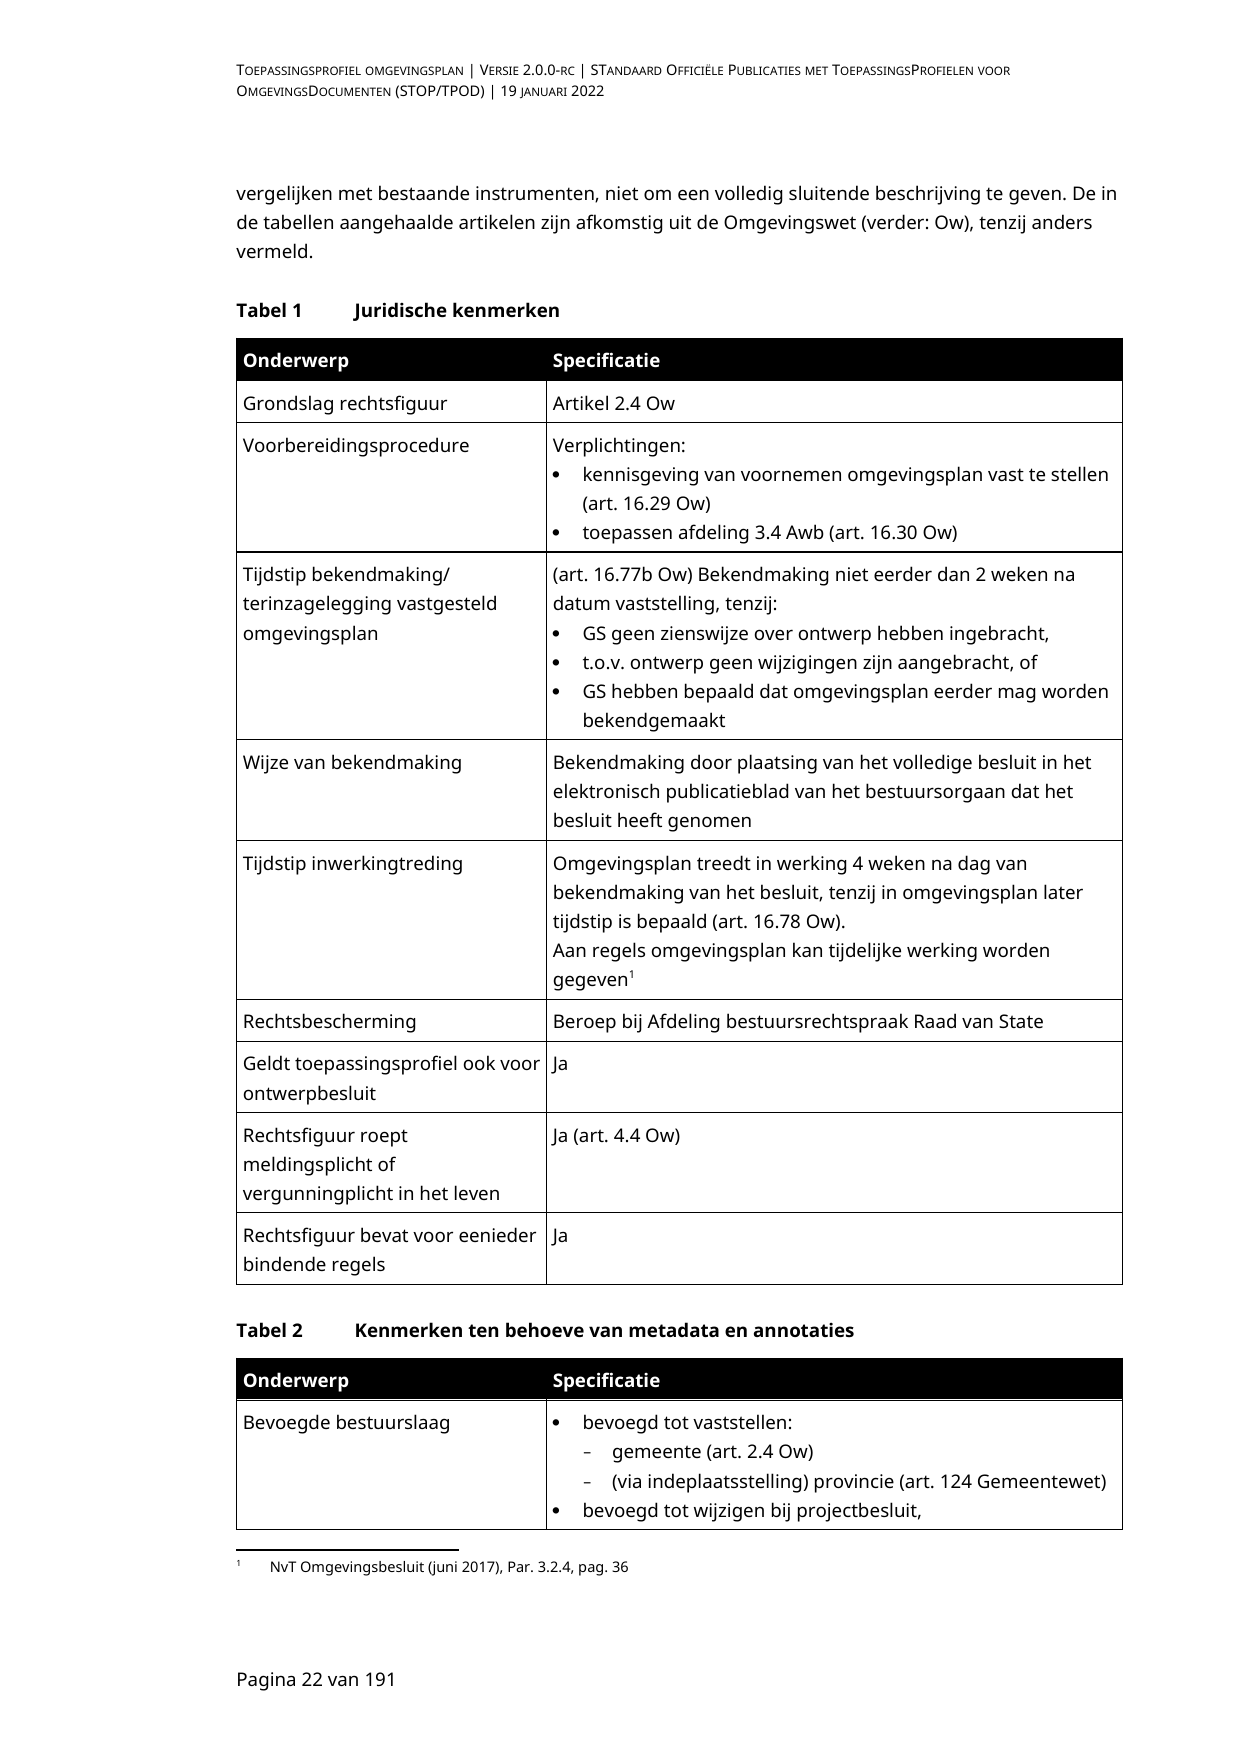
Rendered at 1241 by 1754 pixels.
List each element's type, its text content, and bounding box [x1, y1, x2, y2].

table_cell Omgevingsplan treedt in werking 4 weken na dag van bekendmaking van het besluit, tenzij in omgevingsplan later tijdstip is bepaald (art. 16.78 Ow). Aan regels omgevingsplan kan tijdelijke werking worden gegeven [547, 841, 1122, 998]
table_cell Voorbereidingsprocedure [237, 423, 546, 551]
table_cell Grondslag rechtsfiguur [237, 381, 546, 422]
table_cell Bekendmaking door plaatsing van het volledige besluit in het elektronisch publicatieblad van het bestuursorgaan dat het besluit heeft genomen [547, 740, 1122, 840]
table_cell Tijdstip inwerkingtreding [237, 841, 546, 998]
table_cell Ja (art. 4.4 Ow) [547, 1113, 1122, 1212]
table_cell (art. 16.77b Ow) Bekendmaking niet eerder dan 2 weken na datum vaststelling, tenzij: GS geen zienswijze over ontwerp hebben ingebracht, t.o.v. ontwerp geen wijzigingen zijn aangebracht, of GS hebben bepaald dat omgevingsplan eerder mag worden bekendgemaakt [547, 553, 1122, 739]
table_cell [547, 1401, 1122, 1529]
table_cell Bevoegde bestuurslaag [237, 1401, 546, 1529]
table_cell Rechtsfiguur bevat voor eenieder bindende regels [237, 1213, 546, 1283]
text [236, 177, 1122, 265]
table_cell Verplichtingen: kennisgeving van voornemen omgevingsplan vast te stellen (art. 16.29 Ow) toepassen afdeling 3.4 Awb (art. 16.30 Ow) [547, 423, 1122, 551]
table_header Onderwerp [237, 1359, 546, 1399]
table_header Specificatie [547, 1359, 1122, 1399]
table_cell Geldt toepassingsprofiel ook voor ontwerpbesluit [237, 1042, 546, 1112]
table_header Onderwerp [237, 339, 546, 380]
table_cell Artikel 2.4 Ow [547, 381, 1122, 422]
table_cell Beroep bij Afdeling bestuursrechtspraak Raad van State [547, 1000, 1122, 1041]
table_cell Rechtsbescherming [237, 1000, 546, 1041]
table_cell Ja [547, 1213, 1122, 1283]
table_cell Rechtsfiguur roept meldingsplicht of vergunningplicht in het leven [237, 1113, 546, 1212]
table_cell Tijdstip bekendmaking/ terinzagelegging vastgesteld omgevingsplan [237, 553, 546, 739]
table_cell Wijze van bekendmaking [237, 740, 546, 840]
table_header Specificatie [547, 339, 1122, 380]
table_cell Ja [547, 1042, 1122, 1112]
text Kenmerken ten behoeve van metadata en annotaties [236, 1314, 1122, 1343]
text Juridische kenmerken [236, 294, 1122, 323]
